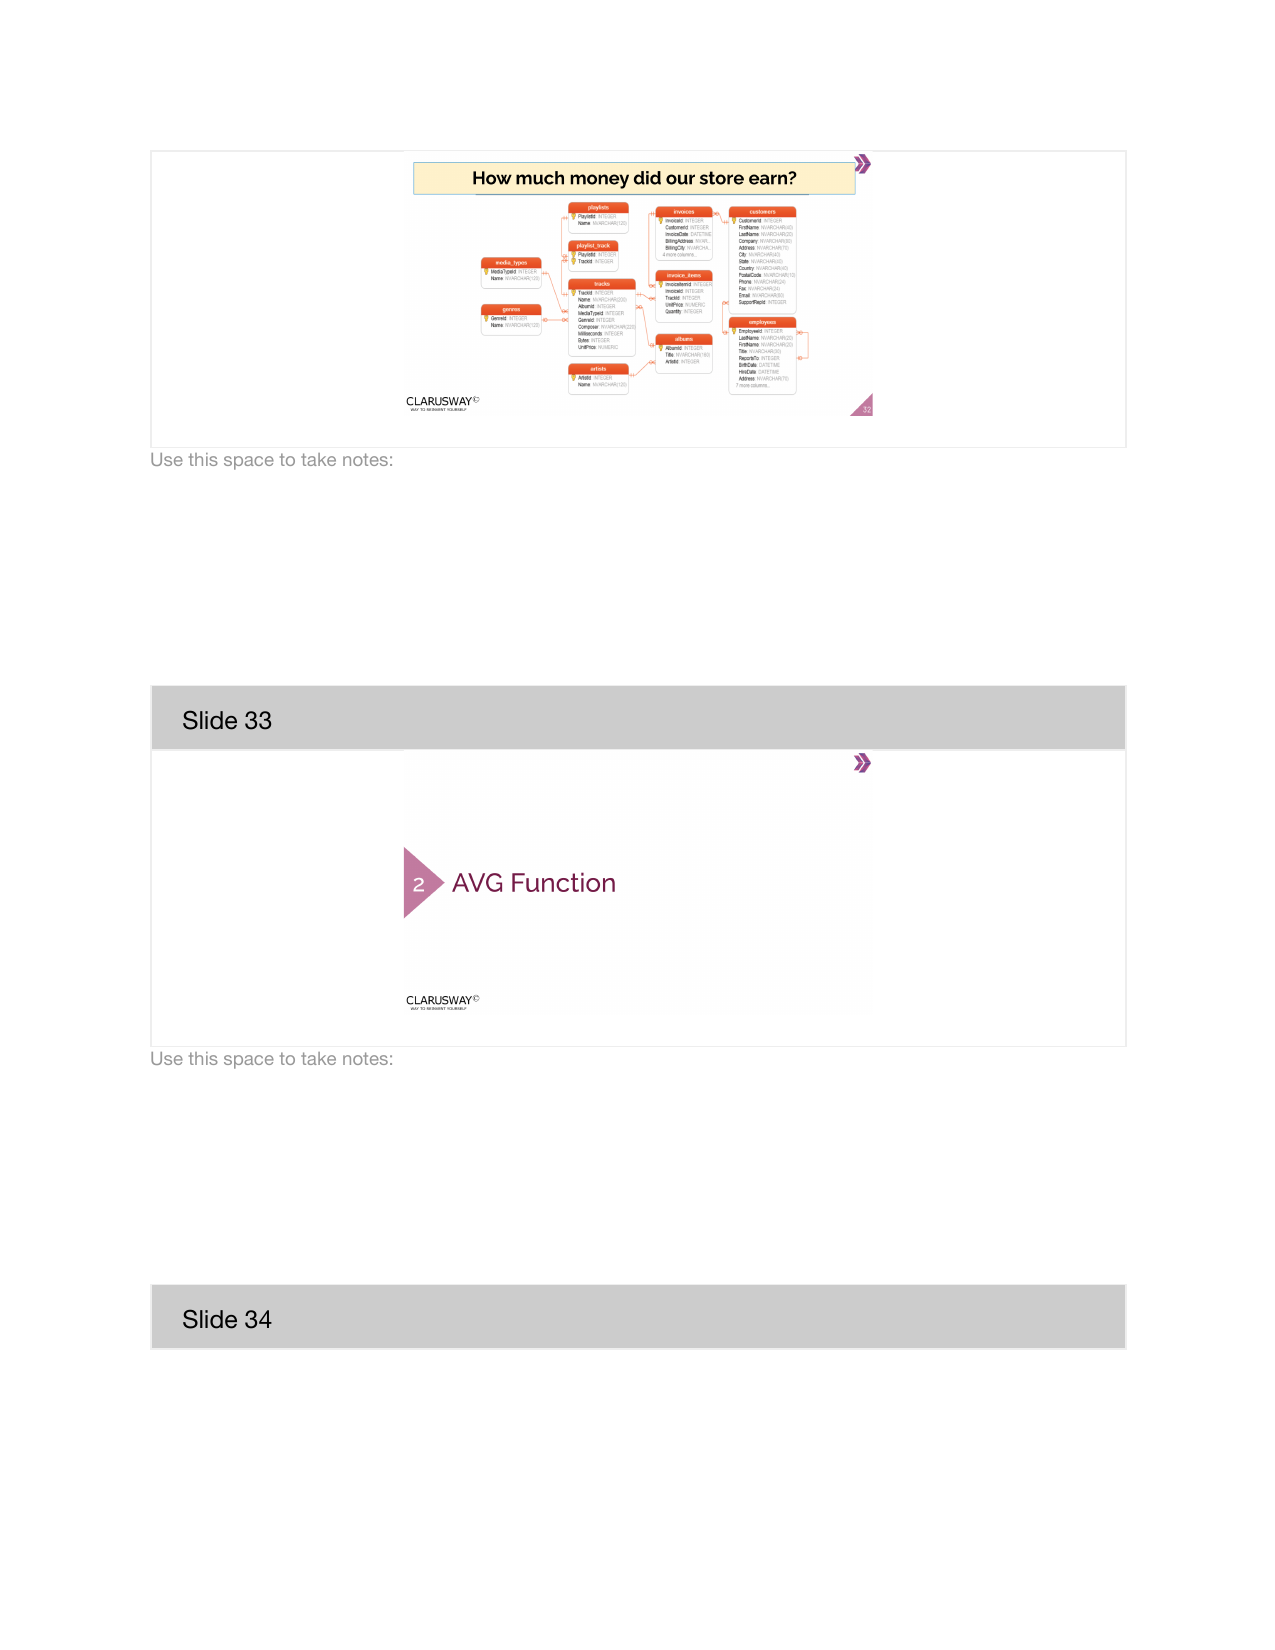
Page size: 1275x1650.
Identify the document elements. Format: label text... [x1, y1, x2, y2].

text Use this space to take notes: [150, 448, 1125, 472]
table_header Slide 34 [152, 1285, 1125, 1348]
table_header Slide 33 [152, 686, 1125, 749]
table_cell [152, 152, 1125, 447]
table_cell [152, 751, 1125, 1046]
picture [403, 750, 873, 1015]
text Use this space to take notes: [150, 1047, 1125, 1071]
picture [403, 151, 873, 416]
